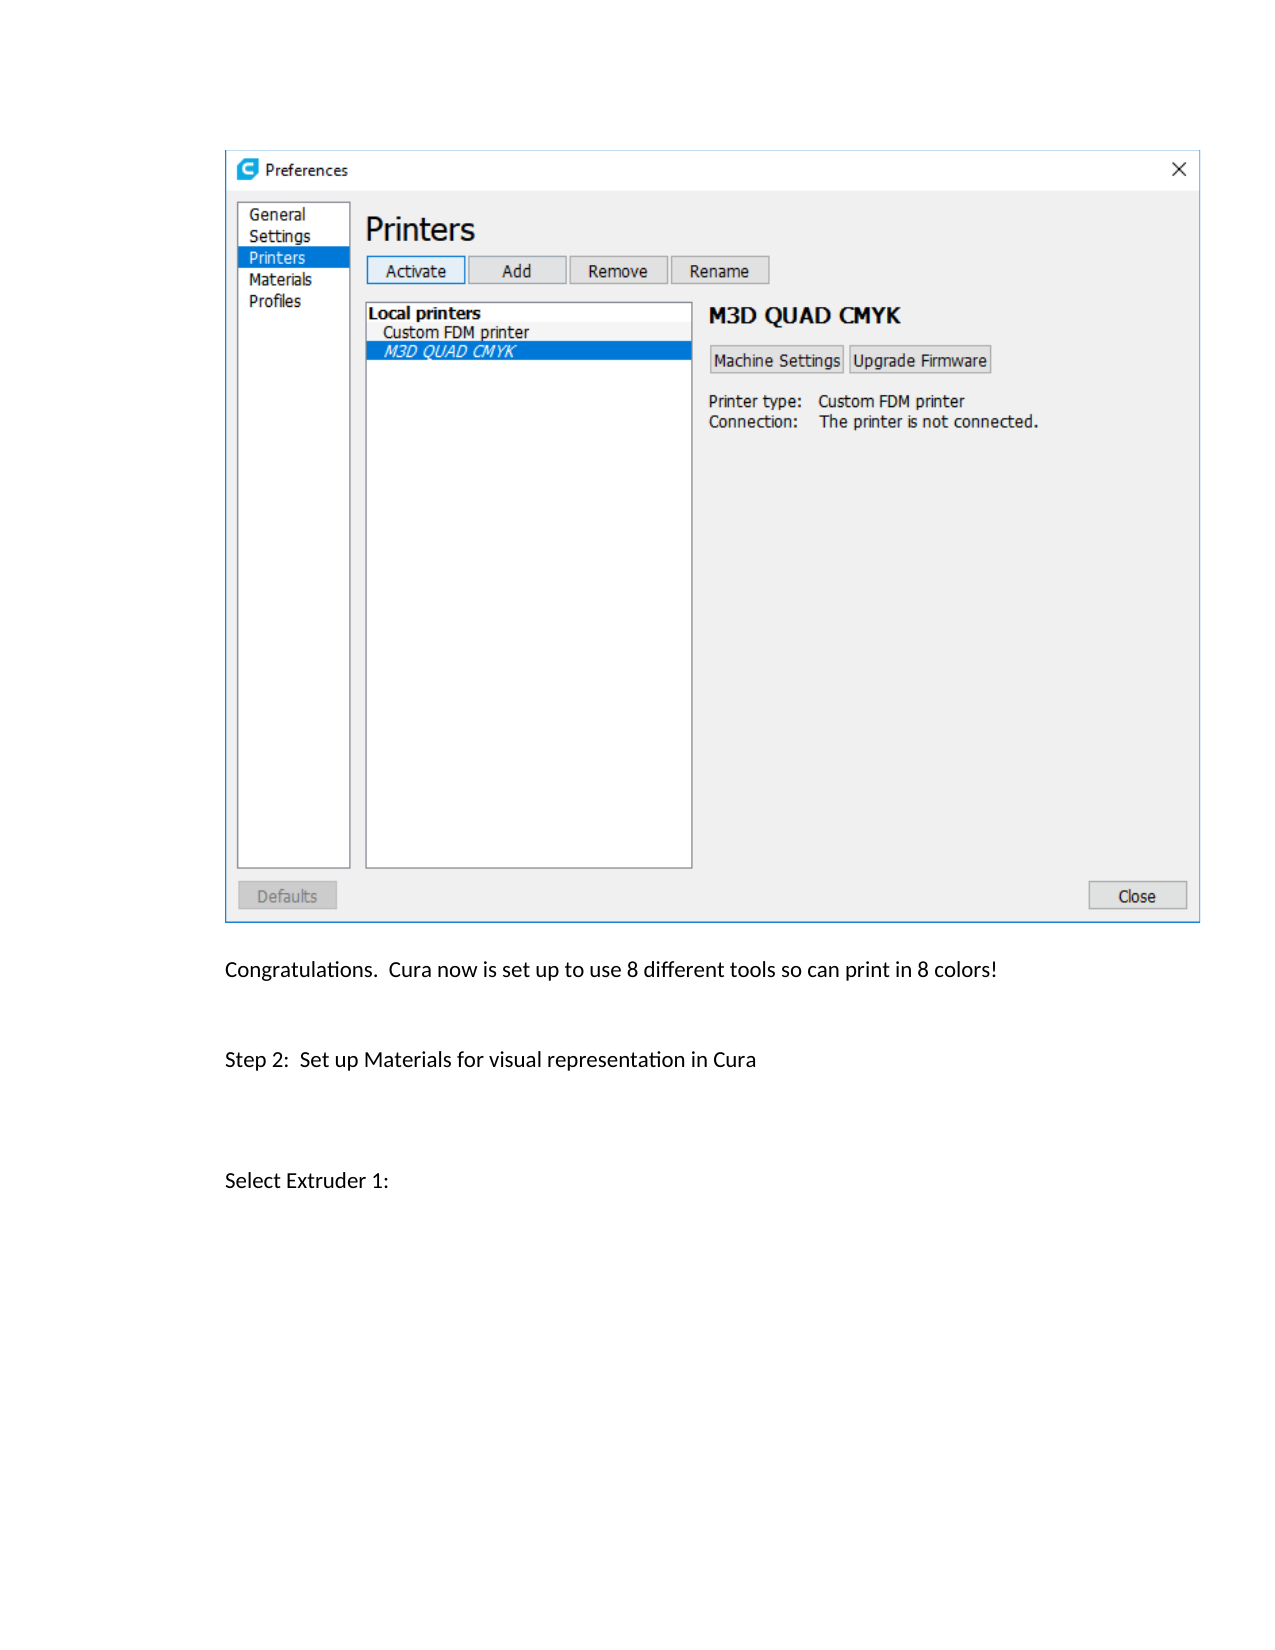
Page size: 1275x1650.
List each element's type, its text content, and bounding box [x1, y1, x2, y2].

list Step 2: Set up Materials for visual representation in Cura [225, 1045, 1125, 1073]
list Congratulations. Cura now is set up to use 8 different tools so can print in 8 colors! [225, 955, 1125, 983]
list Select Extruder 1: [225, 1166, 1125, 1194]
picture [225, 150, 1200, 923]
